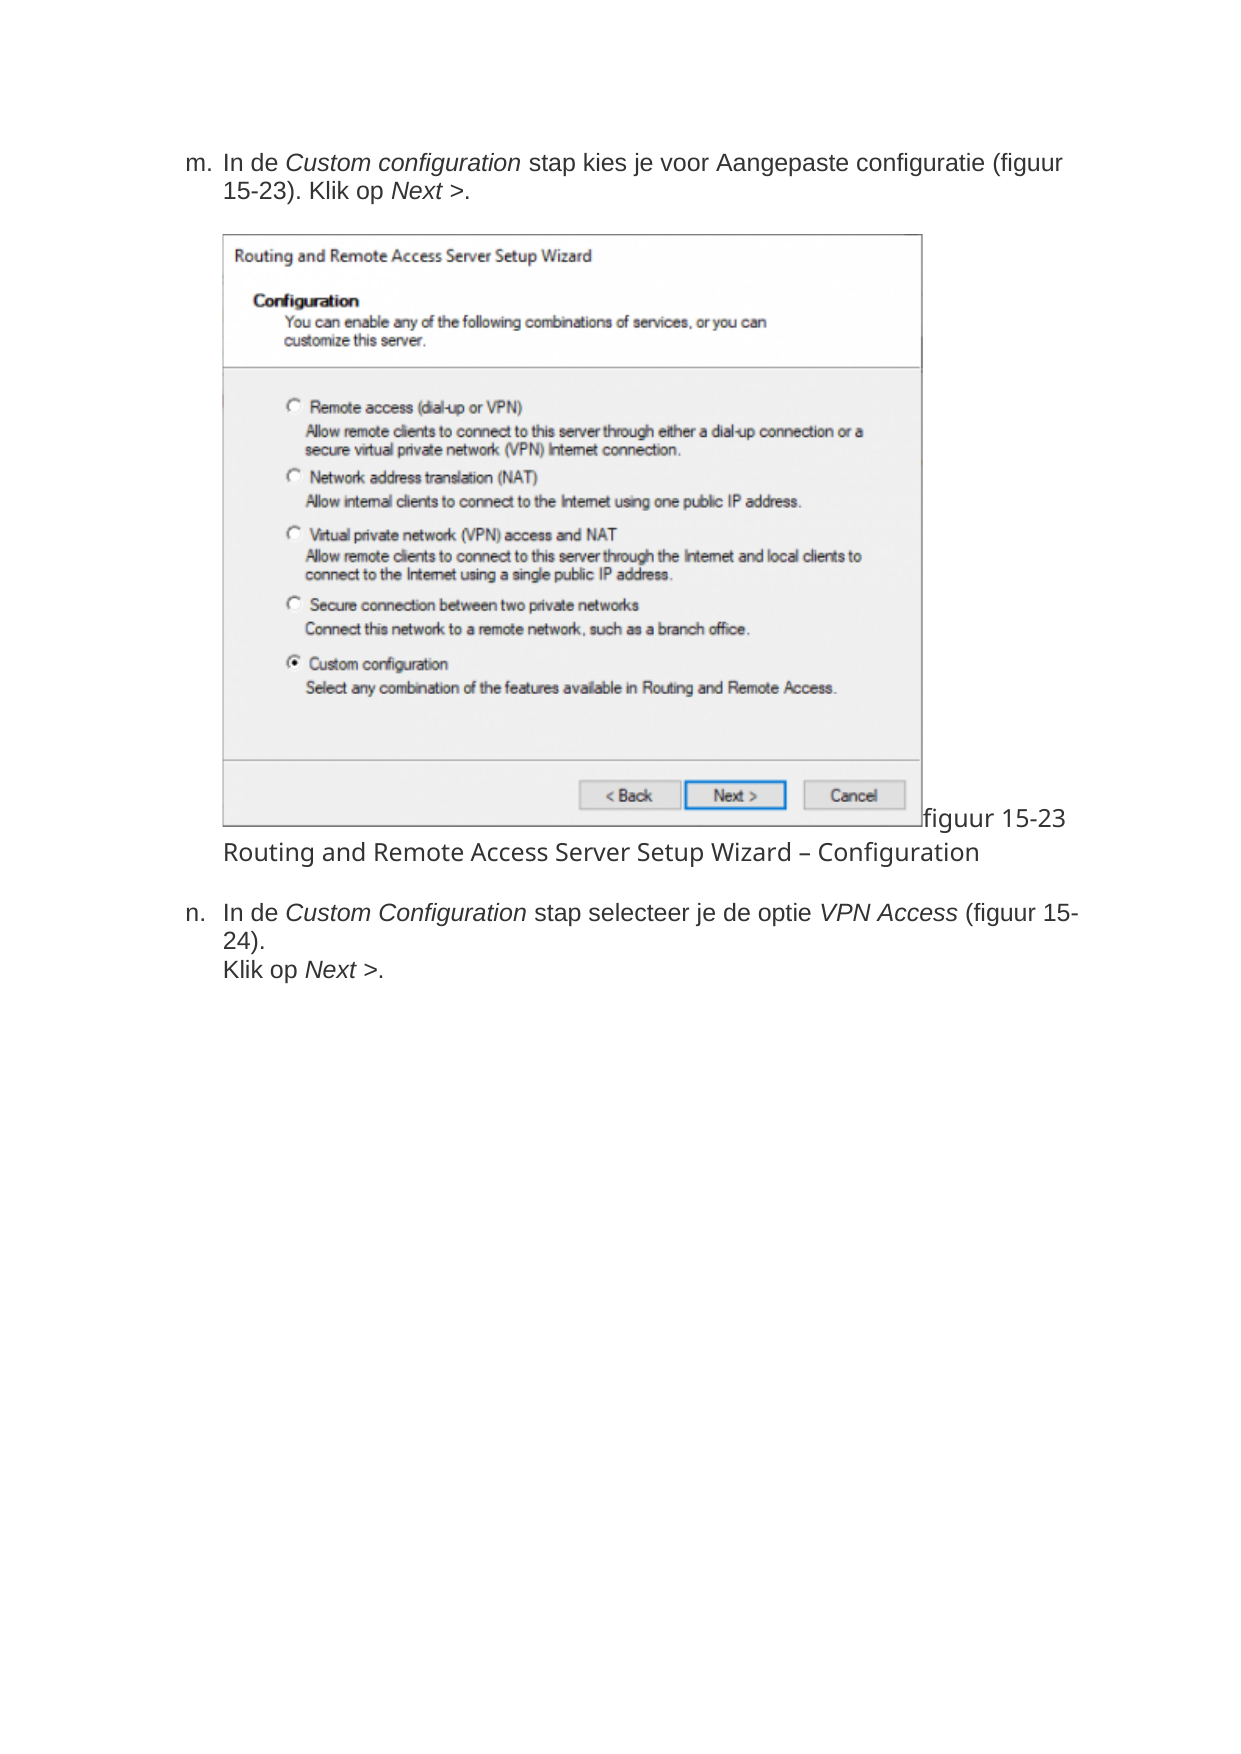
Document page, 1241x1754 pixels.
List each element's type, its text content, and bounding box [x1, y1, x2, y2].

list In de Custom configuration stap kies je voor Aangepaste configuratie (figuur 15-23). Klik op Next >. [185, 148, 1093, 205]
picture [222, 234, 923, 827]
list In de Custom Configuration stap selecteer je de optie VPN Access (figuur 15-24). Klik op Next >. [185, 898, 1093, 984]
